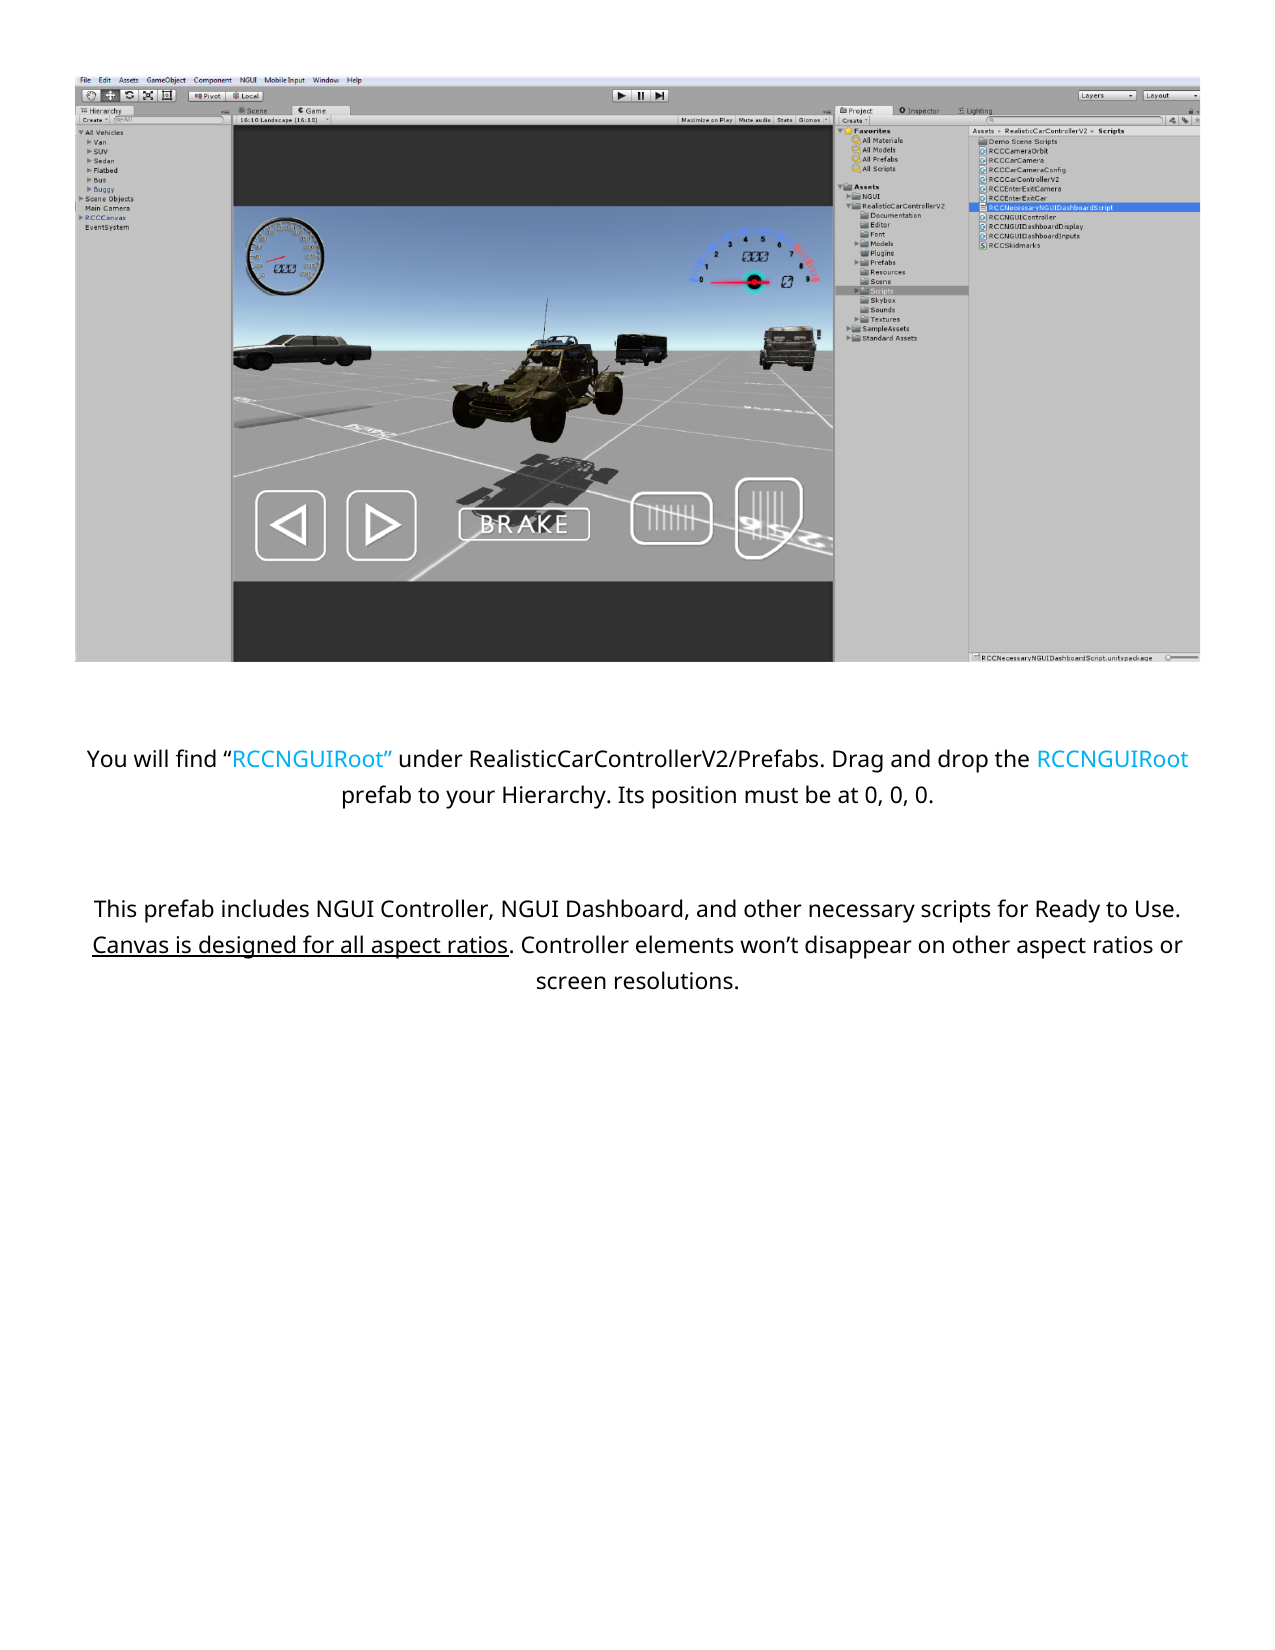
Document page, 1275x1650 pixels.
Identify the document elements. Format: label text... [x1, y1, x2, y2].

text You will find “RCCNGUIRoot” under RealisticCarControllerV2/Prefabs. Drag and drop the RCCNGUIRoot prefab to your Hierarchy. Its position must be at 0, 0, 0. [75, 743, 1200, 810]
picture [75, 75, 1200, 662]
text This prefab includes NGUI Controller, NGUI Dashboard, and other necessary scripts for Ready to Use. Canvas is designed for all aspect ratios. Controller elements won’t disappear on other aspect ratios or screen resolutions. [75, 893, 1200, 996]
